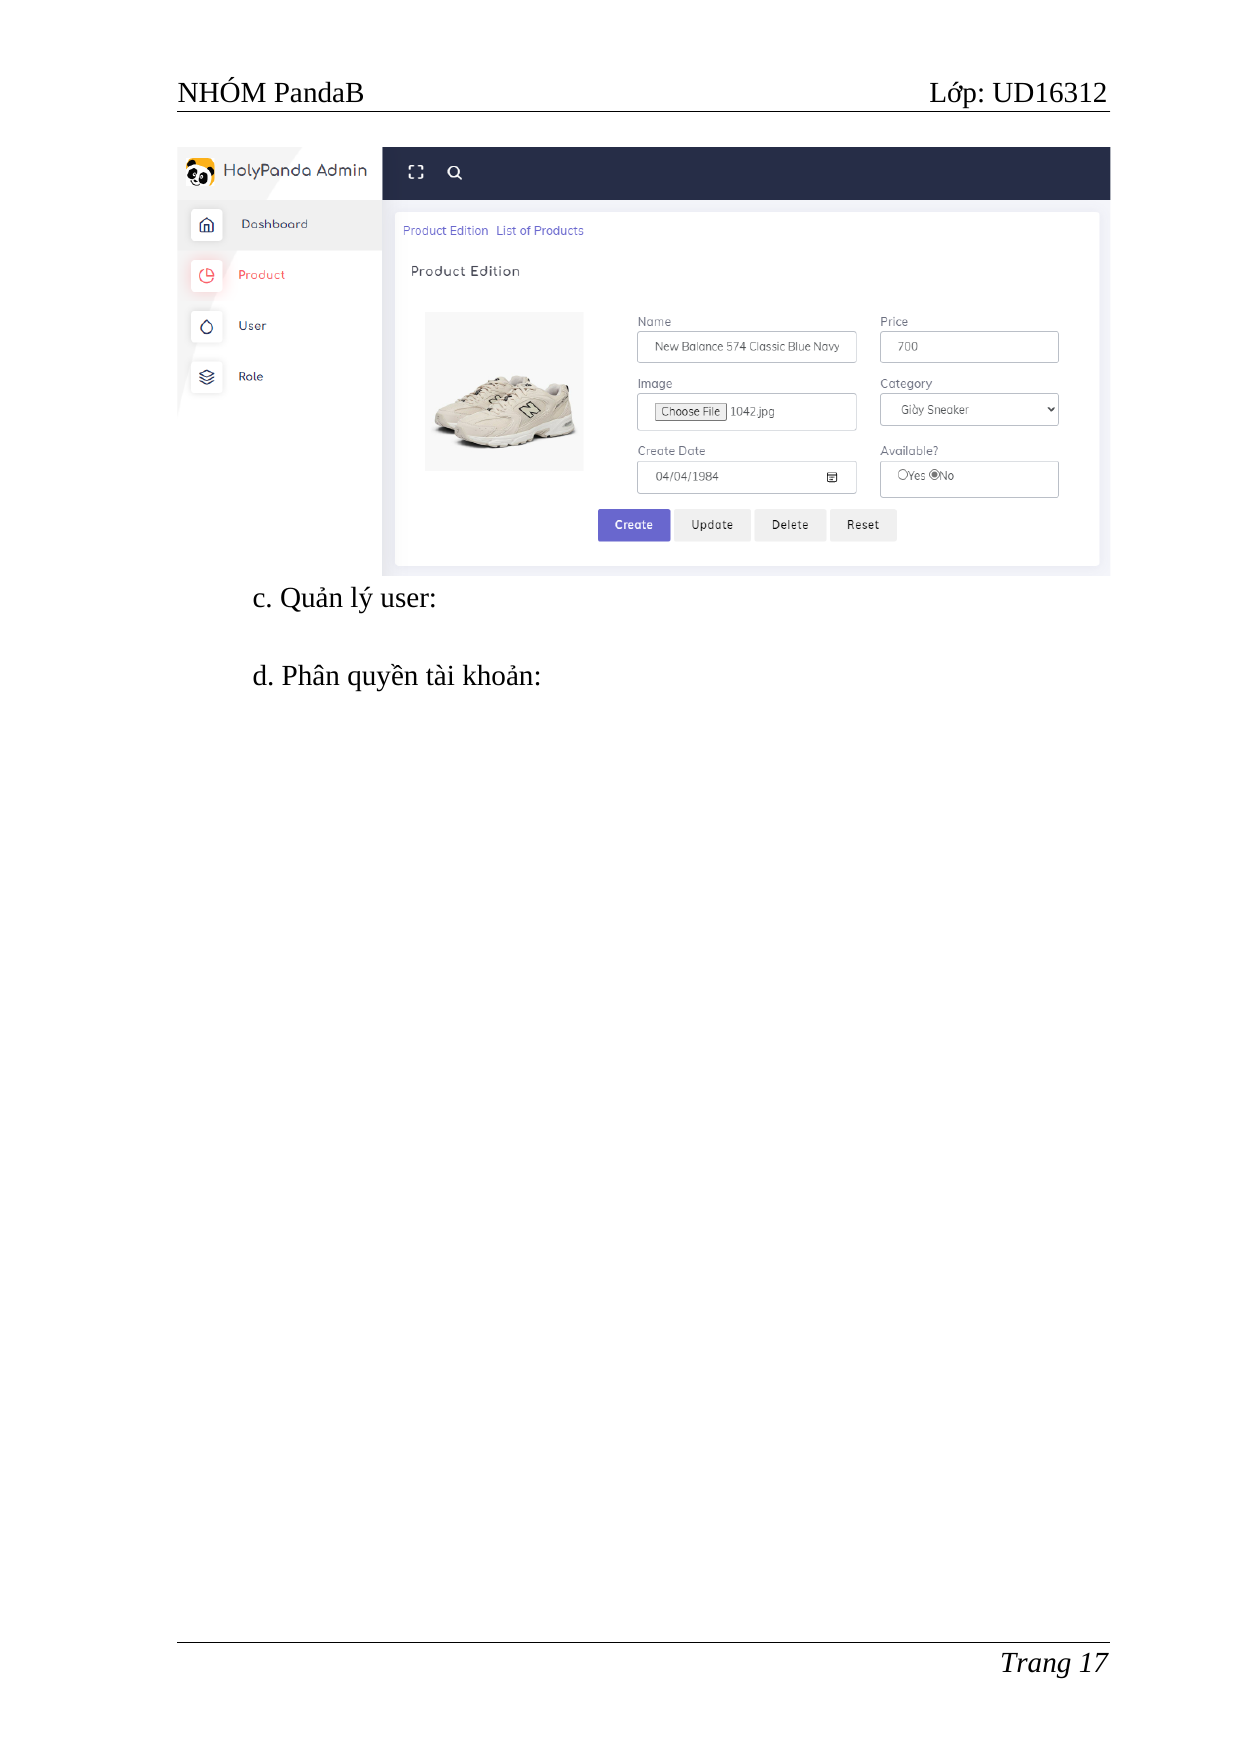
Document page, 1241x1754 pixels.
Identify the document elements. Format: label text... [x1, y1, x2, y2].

list d. Phân quyền tài khoản: [252, 658, 1110, 691]
list c. Quản lý user: [252, 581, 1110, 614]
picture [177, 147, 1111, 576]
